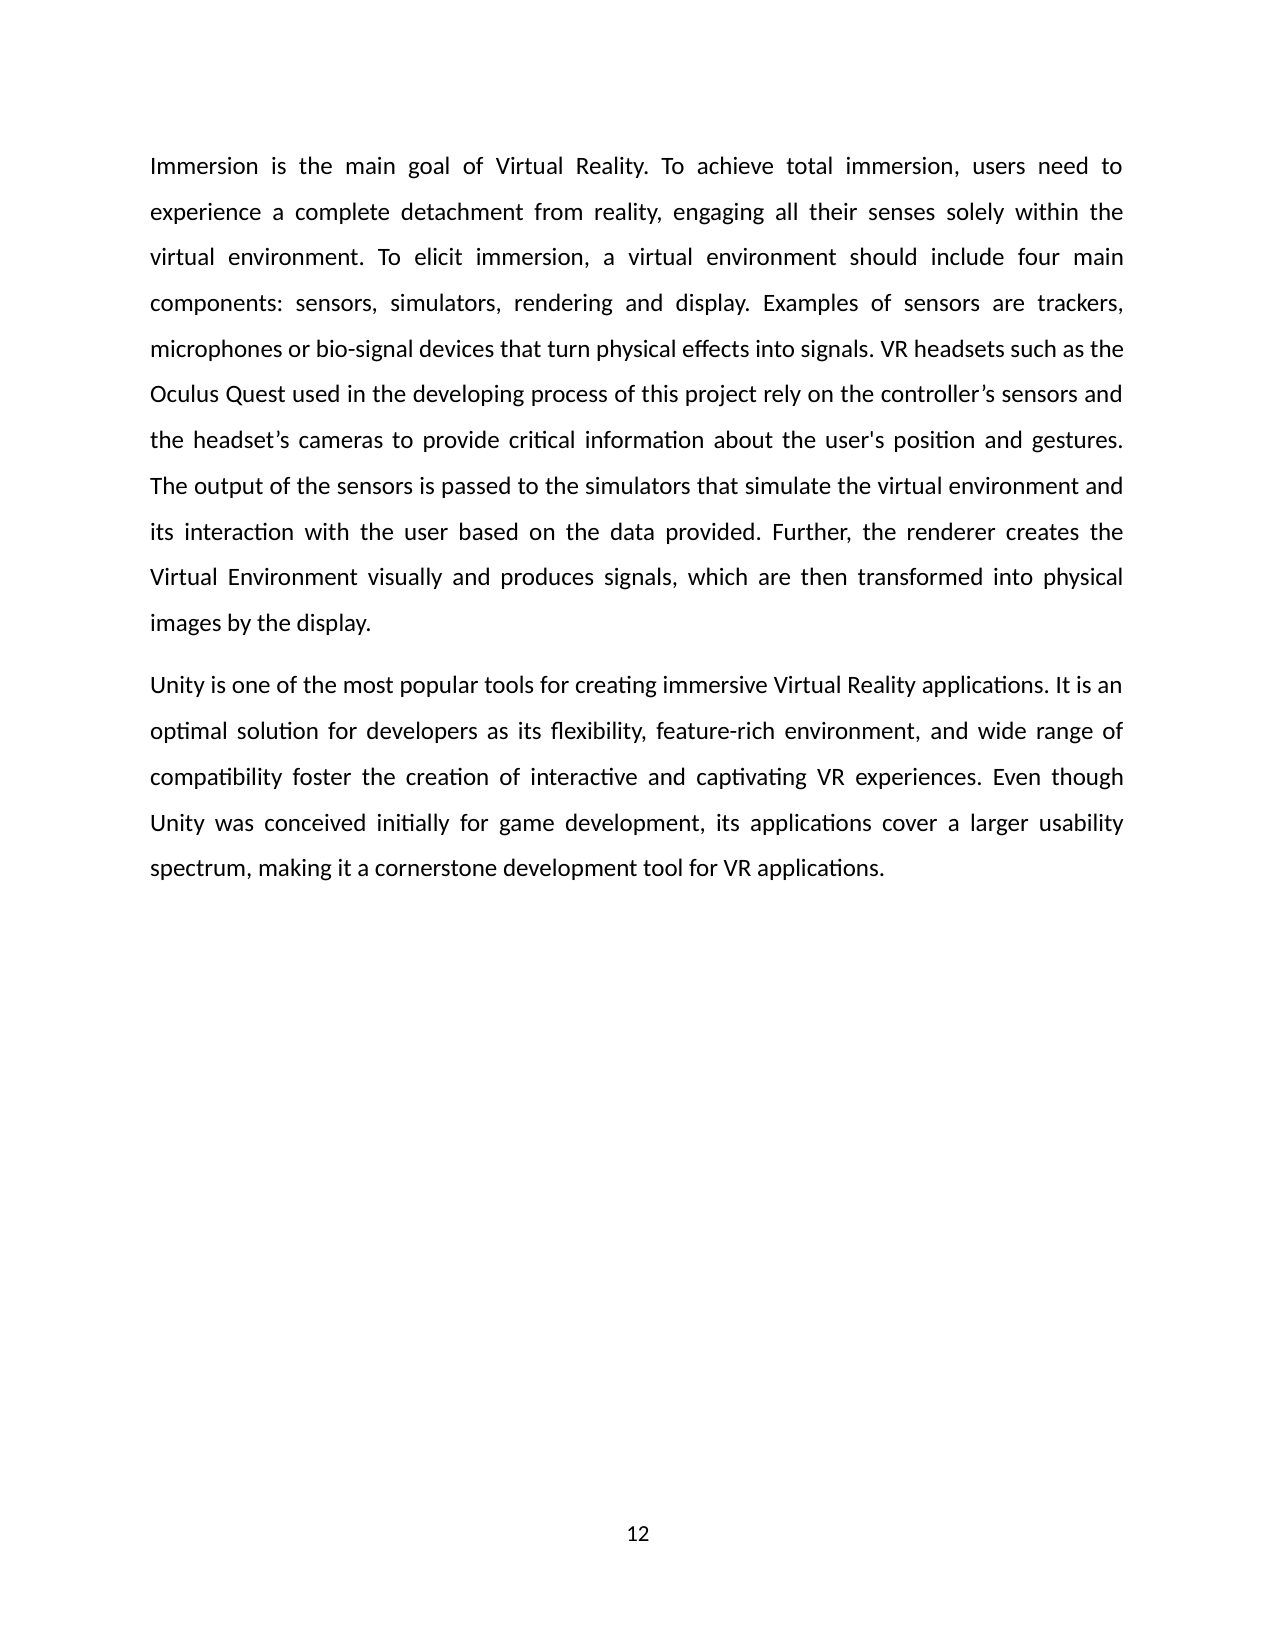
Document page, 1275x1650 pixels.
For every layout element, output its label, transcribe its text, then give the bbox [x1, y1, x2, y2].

text Immersion is the main goal of Virtual Reality. To achieve total immersion, users need to experience a complete detachment from reality, engaging all their senses solely within the virtual environment. To elicit immersion, a virtual environment should include four main components: sensors, simulators, rendering and display. Examples of sensors are trackers, microphones or bio-signal devices that turn physical effects into signals. VR headsets such as the Oculus Quest used in the developing process of this project rely on the controller’s sensors and the headset’s cameras to provide critical information about the user's position and gestures. The output of the sensors is passed to the simulators that simulate the virtual environment and its interaction with the user based on the data provided. Further, the renderer creates the Virtual Environment visually and produces signals, which are then transformed into physical images by the display. [150, 150, 1125, 638]
text Unity is one of the most popular tools for creating immersive Virtual Reality applications. It is an optimal solution for developers as its flexibility, feature-rich environment, and wide range of compatibility foster the creation of interactive and captivating VR experiences. Even though Unity was conceived initially for game development, its applications cover a larger usability spectrum, making it a cornerstone development tool for VR applications. [150, 670, 1125, 883]
